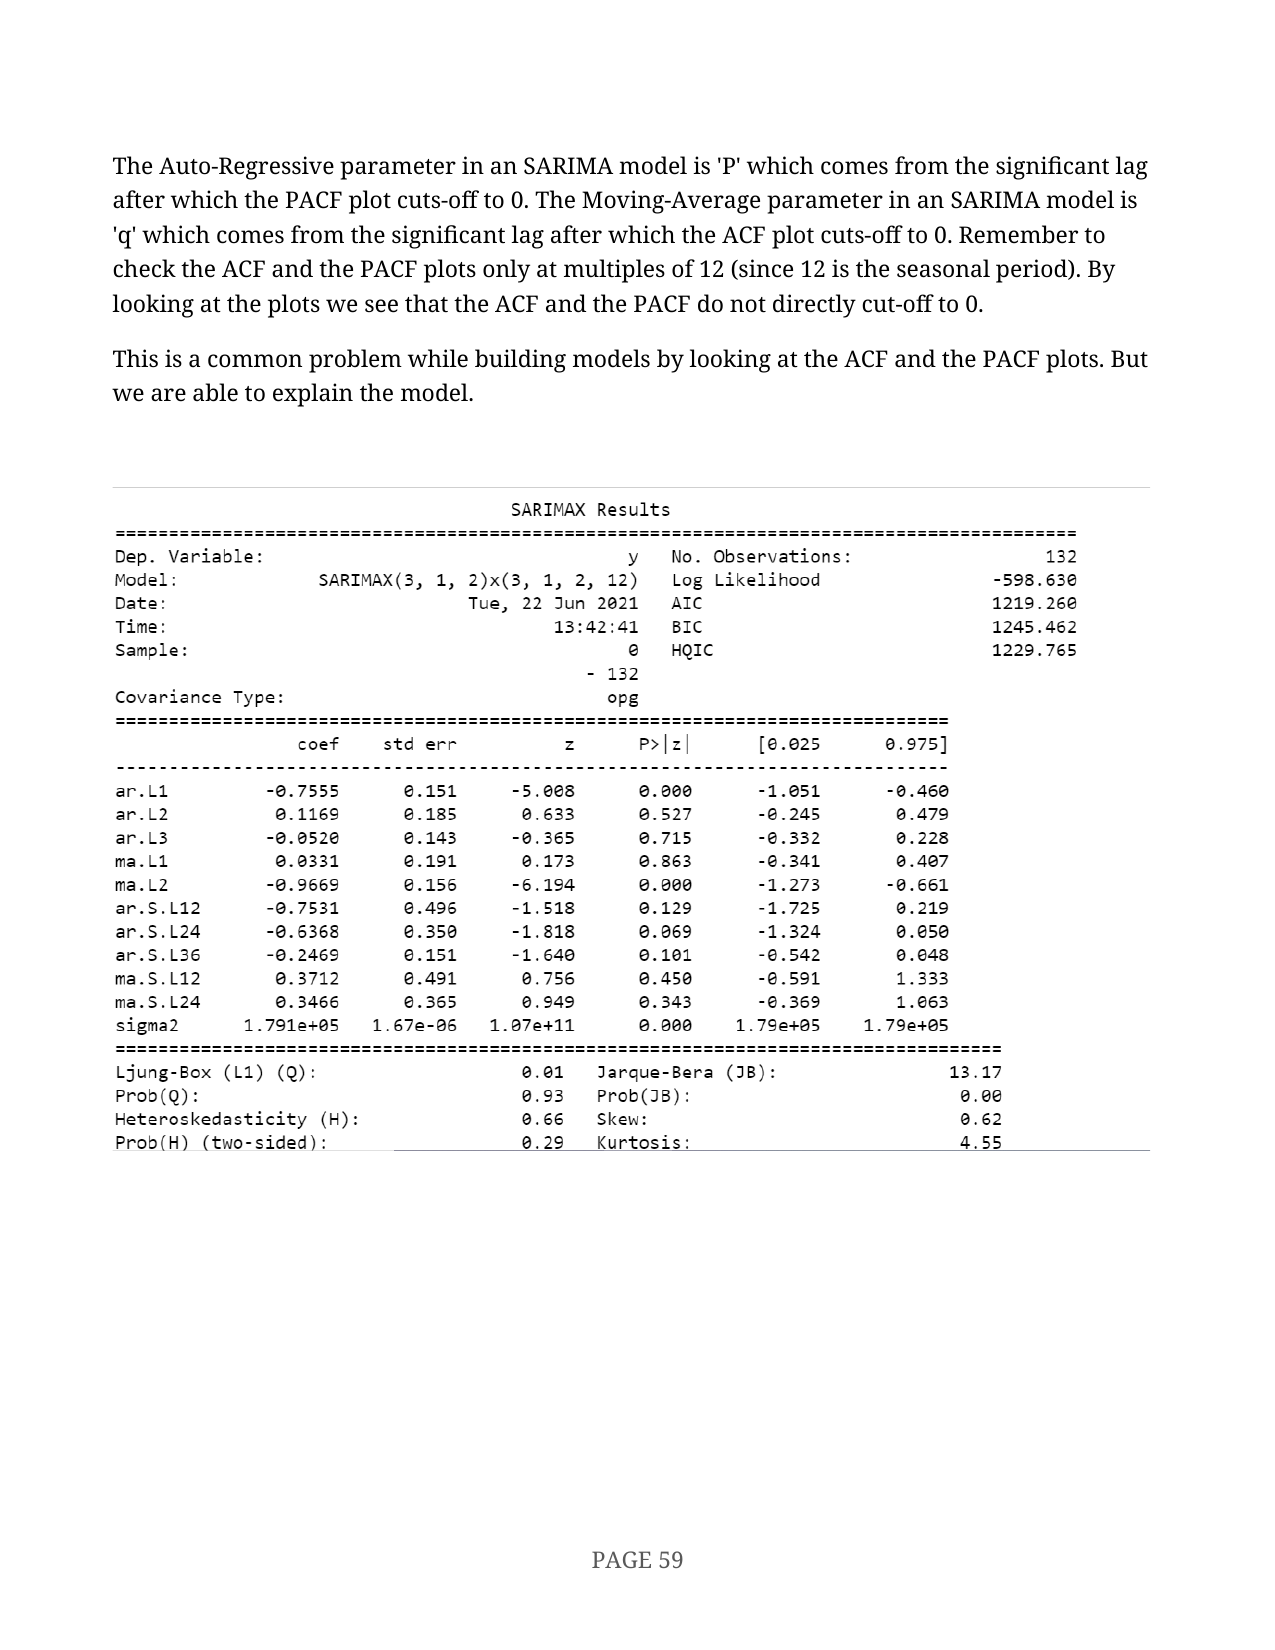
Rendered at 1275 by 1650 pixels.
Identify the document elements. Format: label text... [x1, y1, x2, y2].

text This is a common problem while building models by looking at the ACF and the PACF plots. But we are able to explain the model. [112, 343, 1162, 408]
text The Auto-Regressive parameter in an SARIMA model is 'P' which comes from the significant lag after which the PACF plot cuts-off to 0. The Moving-Average parameter in an SARIMA model is 'q' which comes from the significant lag after which the ACF plot cuts-off to 0. Remember to check the ACF and the PACF plots only at multiples of 12 (since 12 is the seasonal period). By looking at the plots we see that the ACF and the PACF do not directly cut-off to 0. [112, 150, 1162, 319]
picture [112, 487, 1150, 1151]
